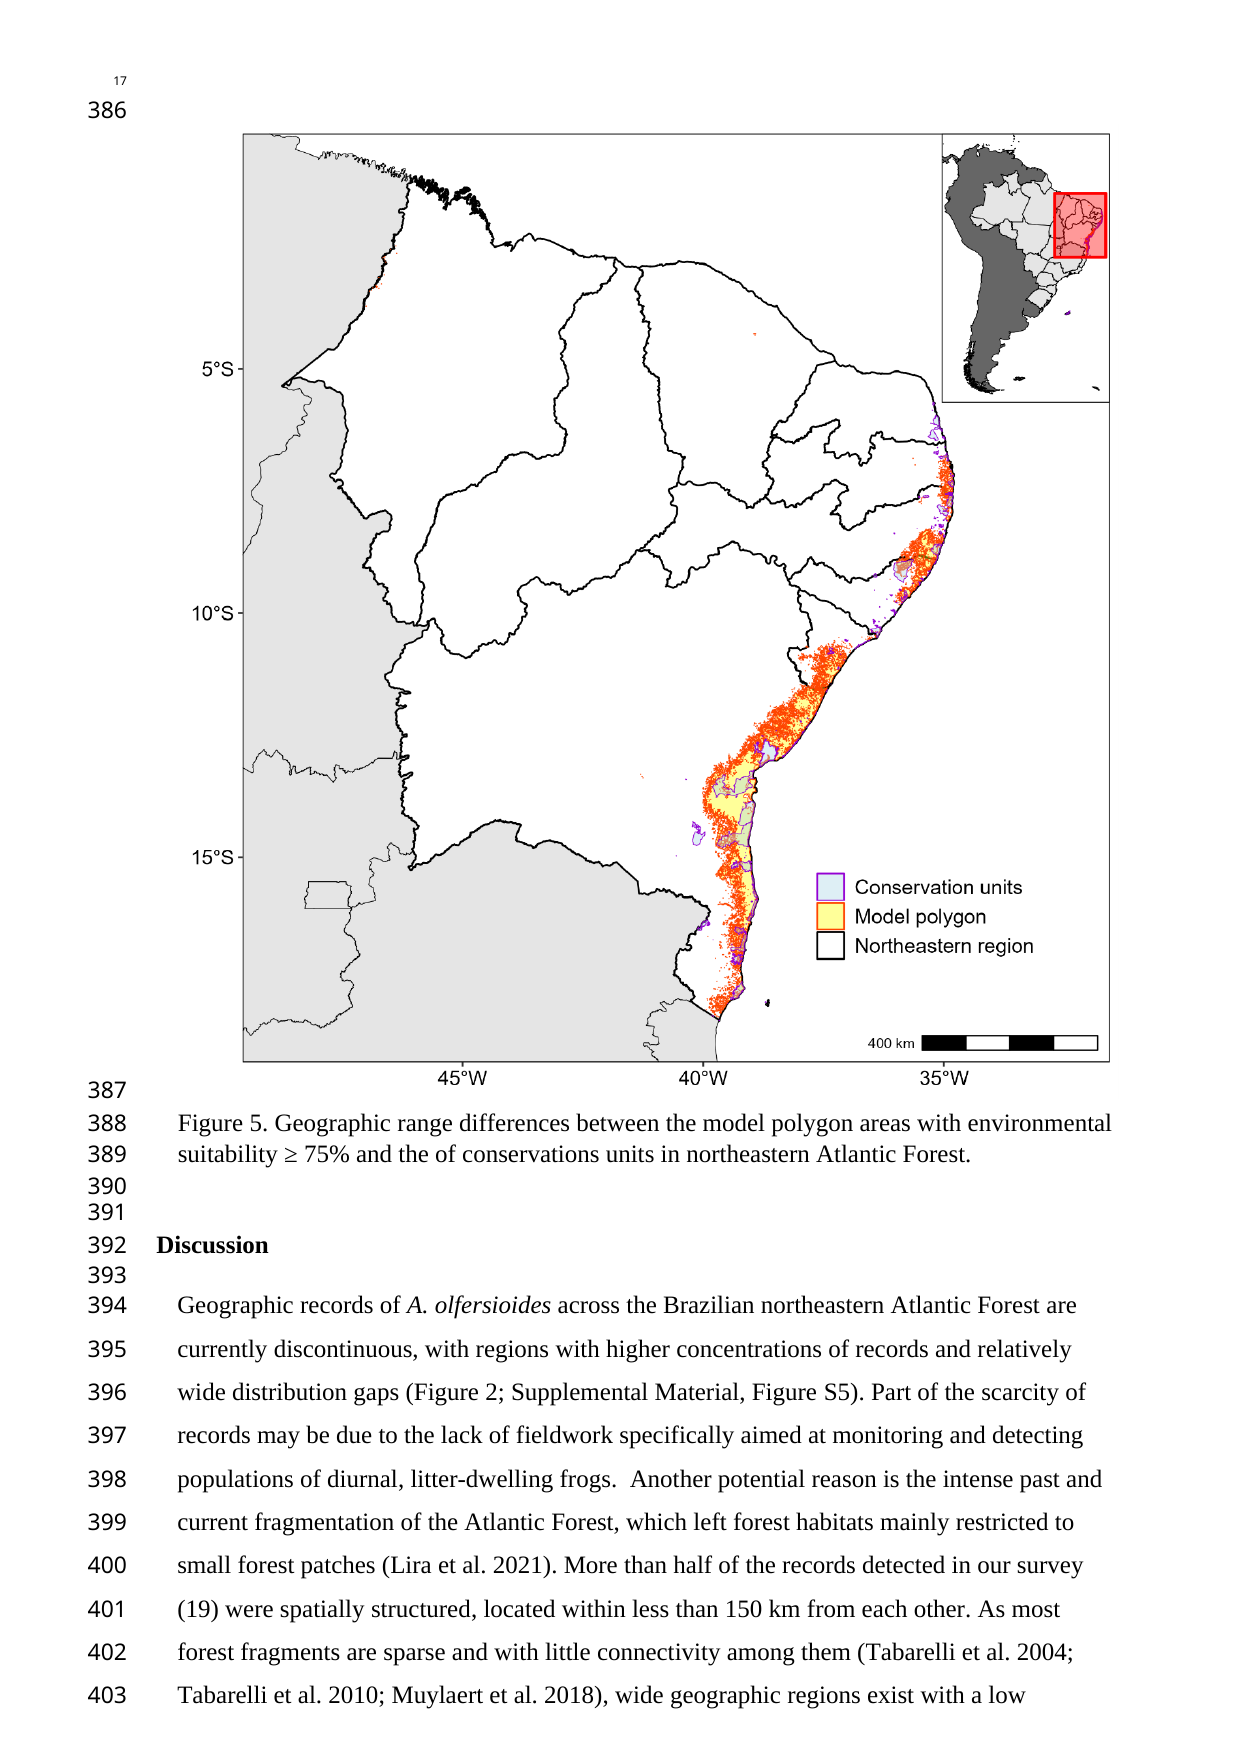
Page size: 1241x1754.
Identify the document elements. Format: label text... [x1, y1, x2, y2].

subtitle Discussion [156, 1231, 1144, 1259]
text Figure 5. Geographic range differences between the model polygon areas with environmental suitability ≥ 75% and the of conservations units in northeastern Atlantic Forest. [178, 1108, 1121, 1168]
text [177, 1291, 1122, 1709]
picture [182, 124, 1119, 1099]
